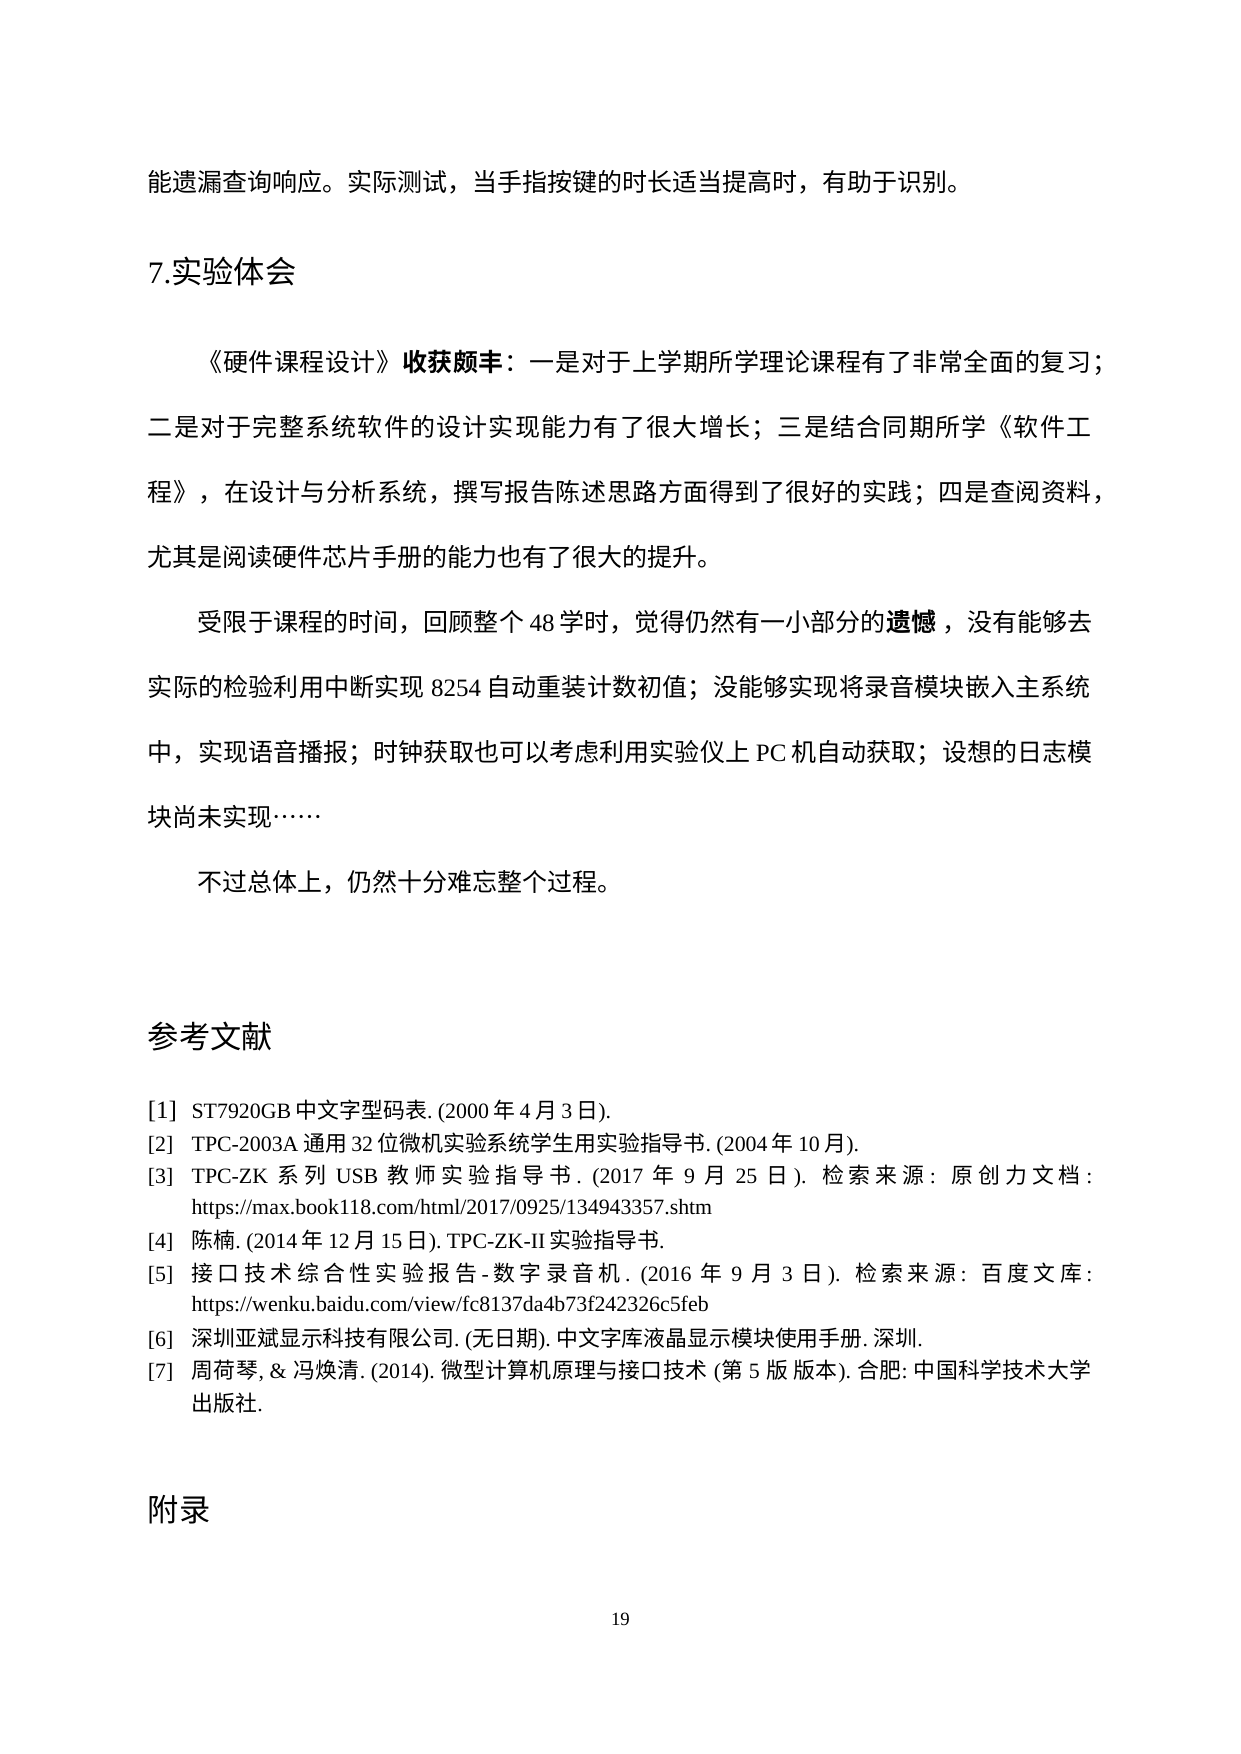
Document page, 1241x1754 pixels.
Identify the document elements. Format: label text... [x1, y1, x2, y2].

text 受限于课程的时间，回顾整个48学时，觉得仍然有一小部分的遗憾 ，没有能够去实际的检验利用中断实现8254自动重装计数初值；没能够实现将录音模块嵌入主系统中，实现语音播报；时钟获取也可以考虑利用实验仪上PC机自动获取；设想的日志模块尚未实现…… [148, 588, 1092, 848]
text 《硬件课程设计》收获颇丰：一是对于上学期所学理论课程有了非常全面的复习；二是对于完整系统软件的设计实现能力有了很大增长；三是结合同期所学《软件工程》，在设计与分析系统，撰写报告陈述思路方面得到了很好的实践；四是查阅资料，尤其是阅读硬件芯片手册的能力也有了很大的提升。 [148, 328, 1092, 588]
subtitle 附录 [148, 1475, 1092, 1540]
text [148, 148, 1092, 213]
text 不过总体上，仍然十分难忘整个过程。 [148, 848, 1092, 913]
subtitle 7.实验体会 [148, 238, 1092, 303]
